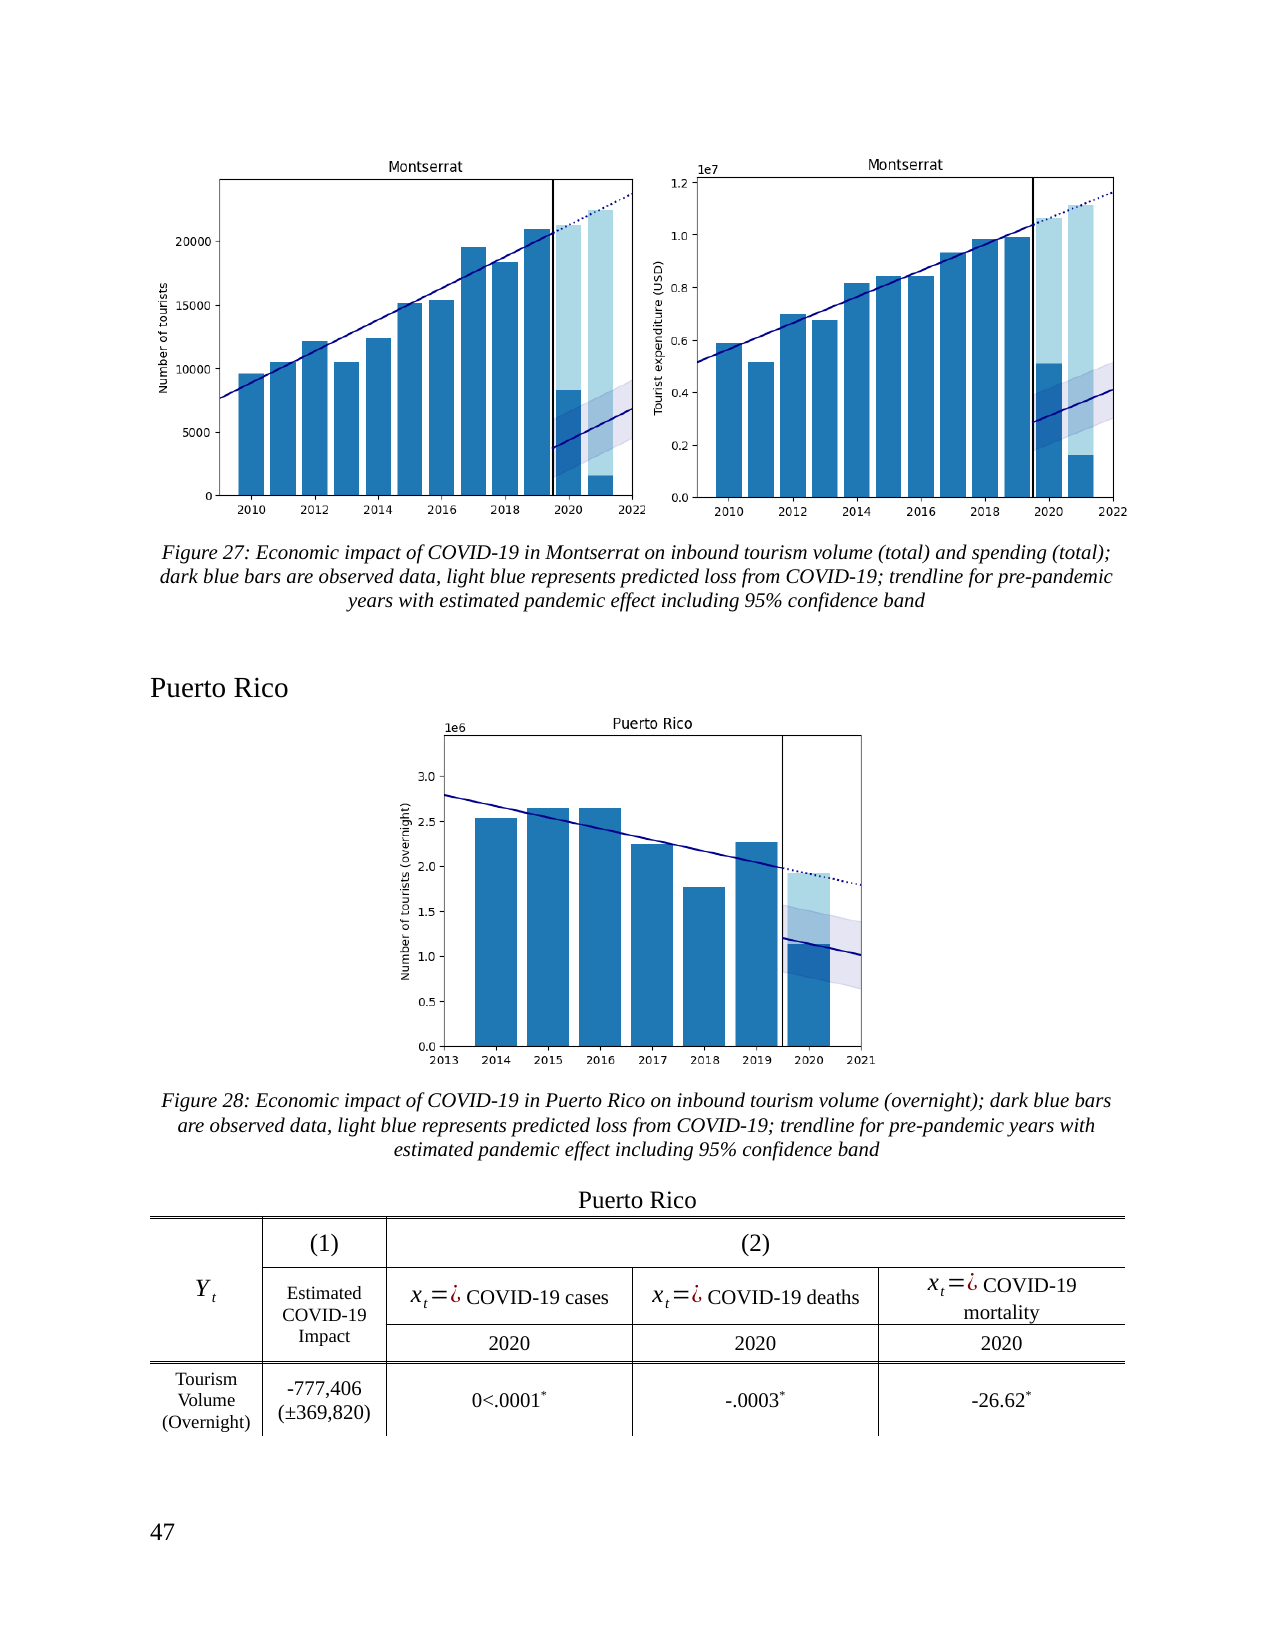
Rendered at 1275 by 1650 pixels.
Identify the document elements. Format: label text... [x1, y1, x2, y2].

table_cell Tourism Volume (Overnight) [150, 1364, 262, 1436]
text Figure 28: Economic impact of COVID-19 in Puerto Rico on inbound tourism volume (overnight); dark blue bars are observed data, light blue represents predicted loss from COVID-19; trendline for pre-pandemic years with estimated pandemic effect including 95% confidence band [150, 1088, 1125, 1161]
table_cell 2020 [633, 1325, 878, 1361]
table_cell (2) [387, 1219, 1124, 1267]
table_cell 0<.0001* [387, 1364, 632, 1436]
table_cell Estimated COVID-19 Impact [263, 1268, 386, 1361]
table_cell 2020 [387, 1325, 632, 1361]
picture [392, 708, 883, 1074]
table_cell 2020 [879, 1325, 1124, 1361]
table_cell [150, 1219, 262, 1361]
table_cell COVID-19 deaths [633, 1268, 878, 1324]
text Figure 27: Economic impact of COVID-19 in Montserrat on inbound tourism volume (total) and spending (total); dark blue bars are observed data, light blue represents predicted loss from COVID-19; trendline for pre-pandemic years with estimated pandemic effect including 95% confidence band [150, 540, 1125, 612]
picture [150, 149, 1135, 526]
table_header Puerto Rico [150, 1186, 1124, 1216]
table_cell -777,406 (±369,820) [263, 1364, 386, 1436]
table_cell -.0003* [633, 1364, 878, 1436]
table_cell COVID-19 cases [387, 1268, 632, 1324]
subtitle Puerto Rico [150, 670, 1125, 703]
table_cell -26.62* [879, 1364, 1124, 1436]
table_cell (1) [263, 1219, 386, 1267]
table_cell COVID-19 mortality [879, 1268, 1124, 1324]
